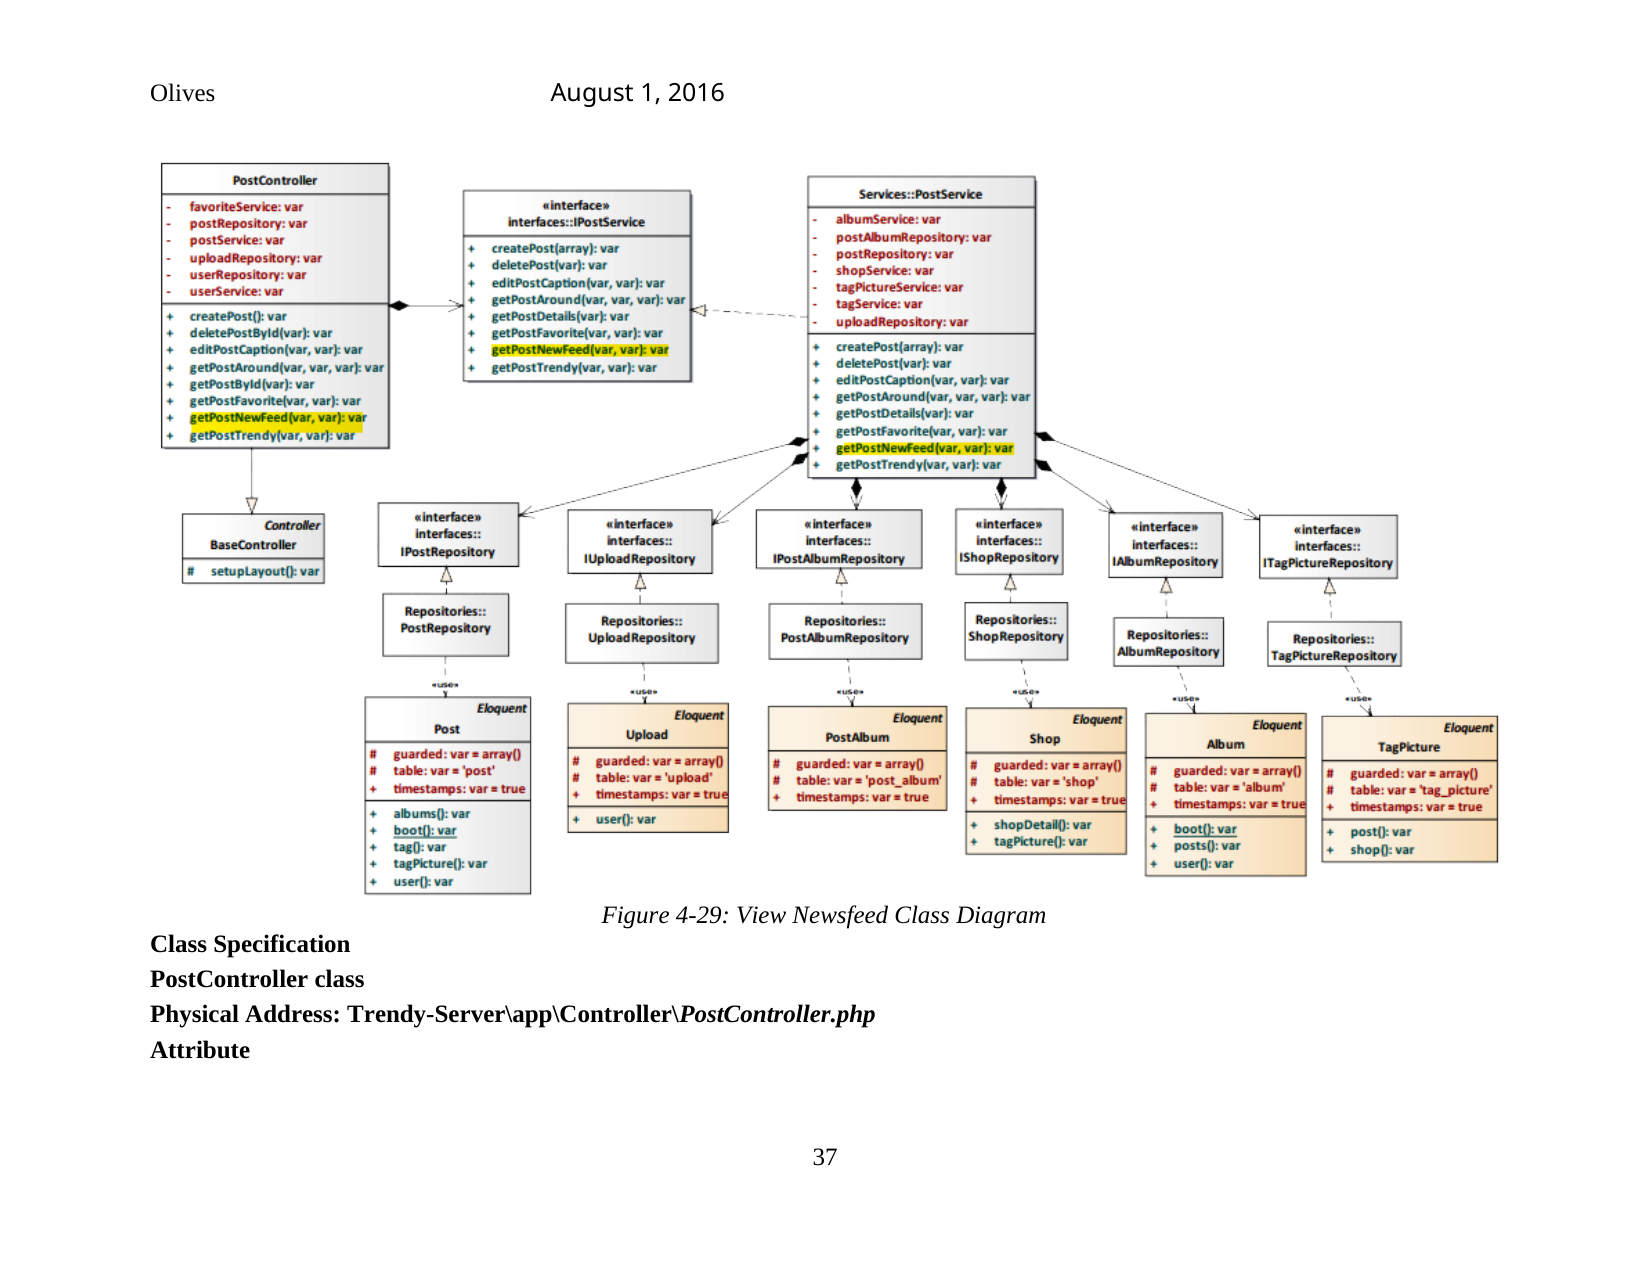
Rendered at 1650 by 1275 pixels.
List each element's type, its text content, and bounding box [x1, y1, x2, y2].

picture [150, 150, 1526, 911]
subtitle Class Specification [150, 929, 1500, 958]
subtitle Physical Address: Trendy-Server\app\Controller\PostController.php [150, 999, 1500, 1028]
subtitle Attribute [150, 1035, 1500, 1063]
subtitle PostController class [150, 964, 1500, 993]
